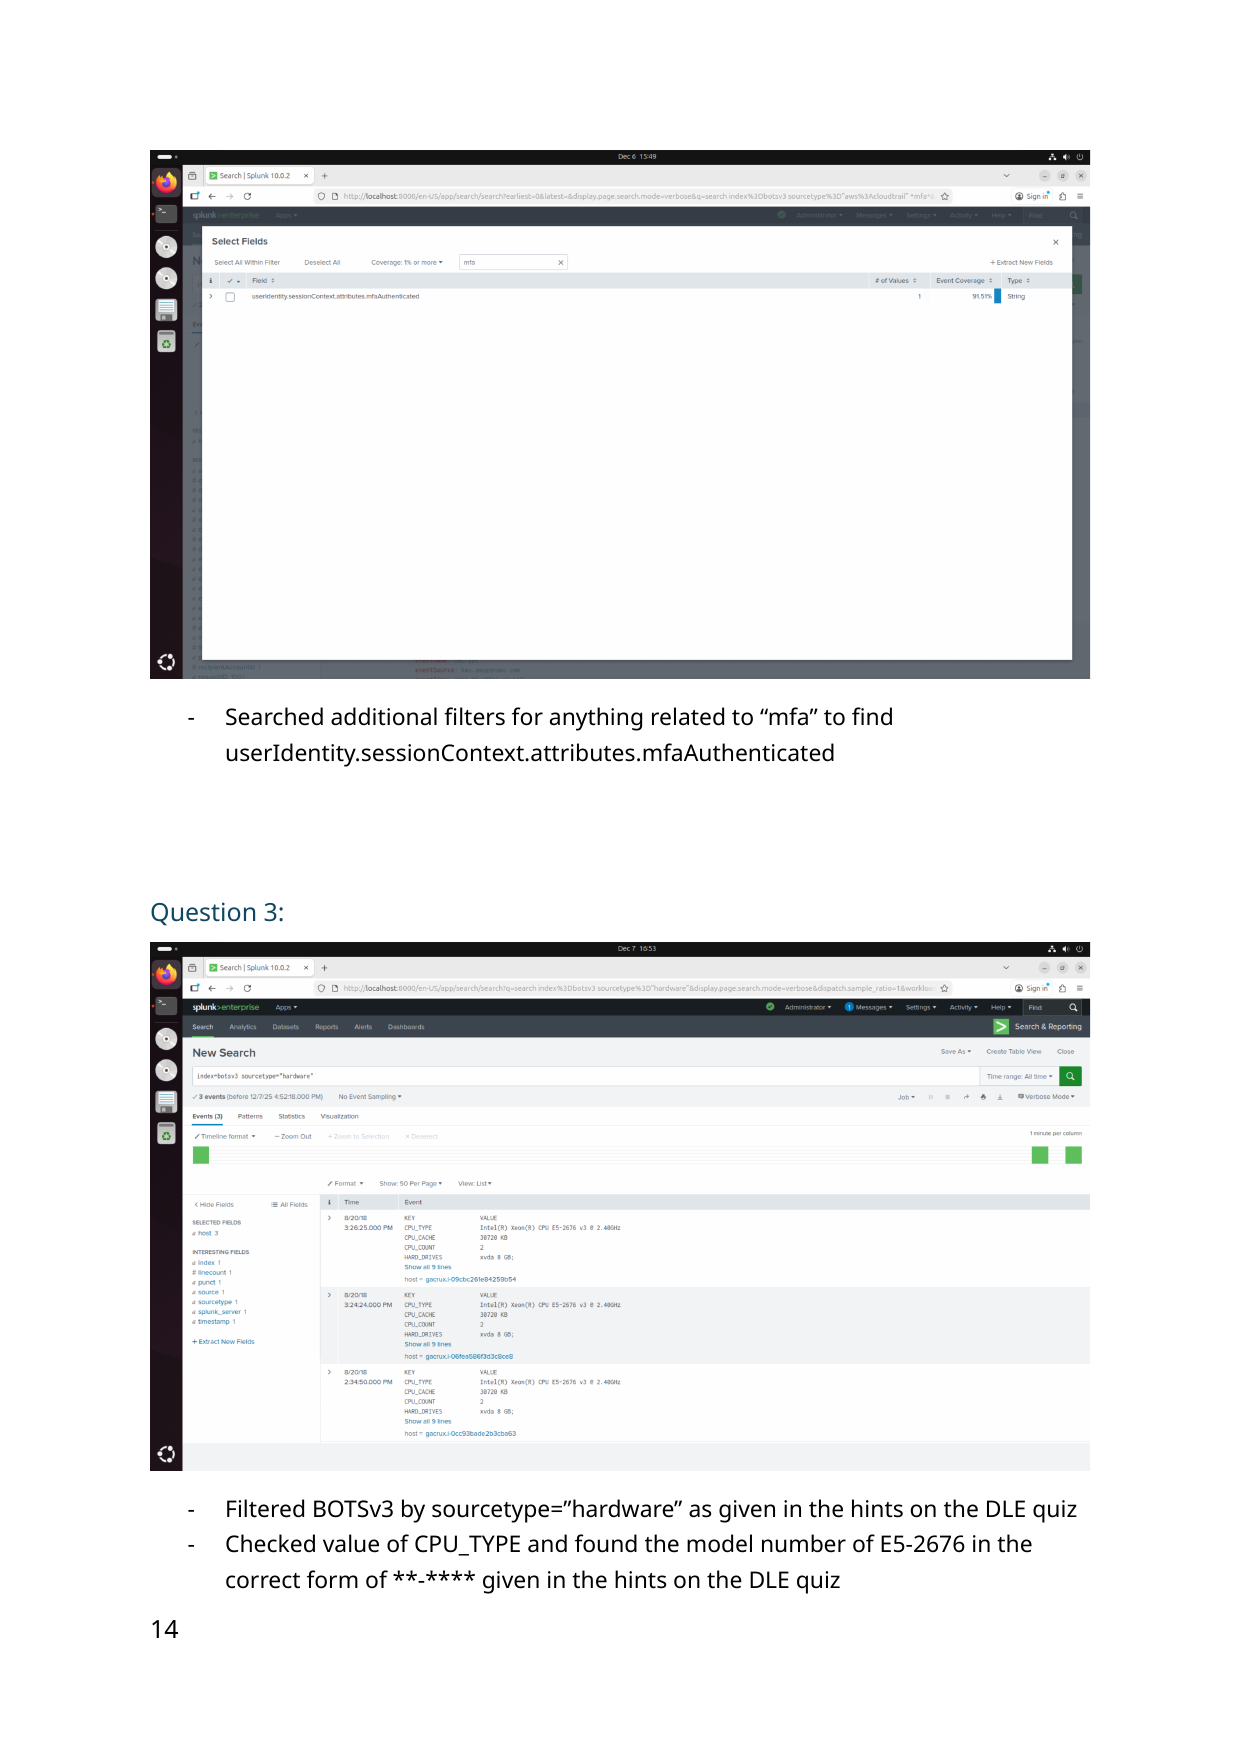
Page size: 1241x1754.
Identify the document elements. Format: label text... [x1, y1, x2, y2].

picture [150, 942, 1091, 1471]
subtitle Question 3: [150, 894, 1090, 928]
list Checked value of CPU_TYPE and found the model number of E5-2676 in the correct form of **-**** given in the hints on the DLE quiz [187, 1528, 1090, 1596]
list Filtered BOTSv3 by sourcetype=”hardware” as given in the hints on the DLE quiz [187, 1492, 1090, 1524]
list Searched additional filters for anything related to “mfa” to find userIdentity.sessionContext.attributes.mfaAuthenticated [187, 701, 1090, 768]
picture [150, 150, 1091, 679]
